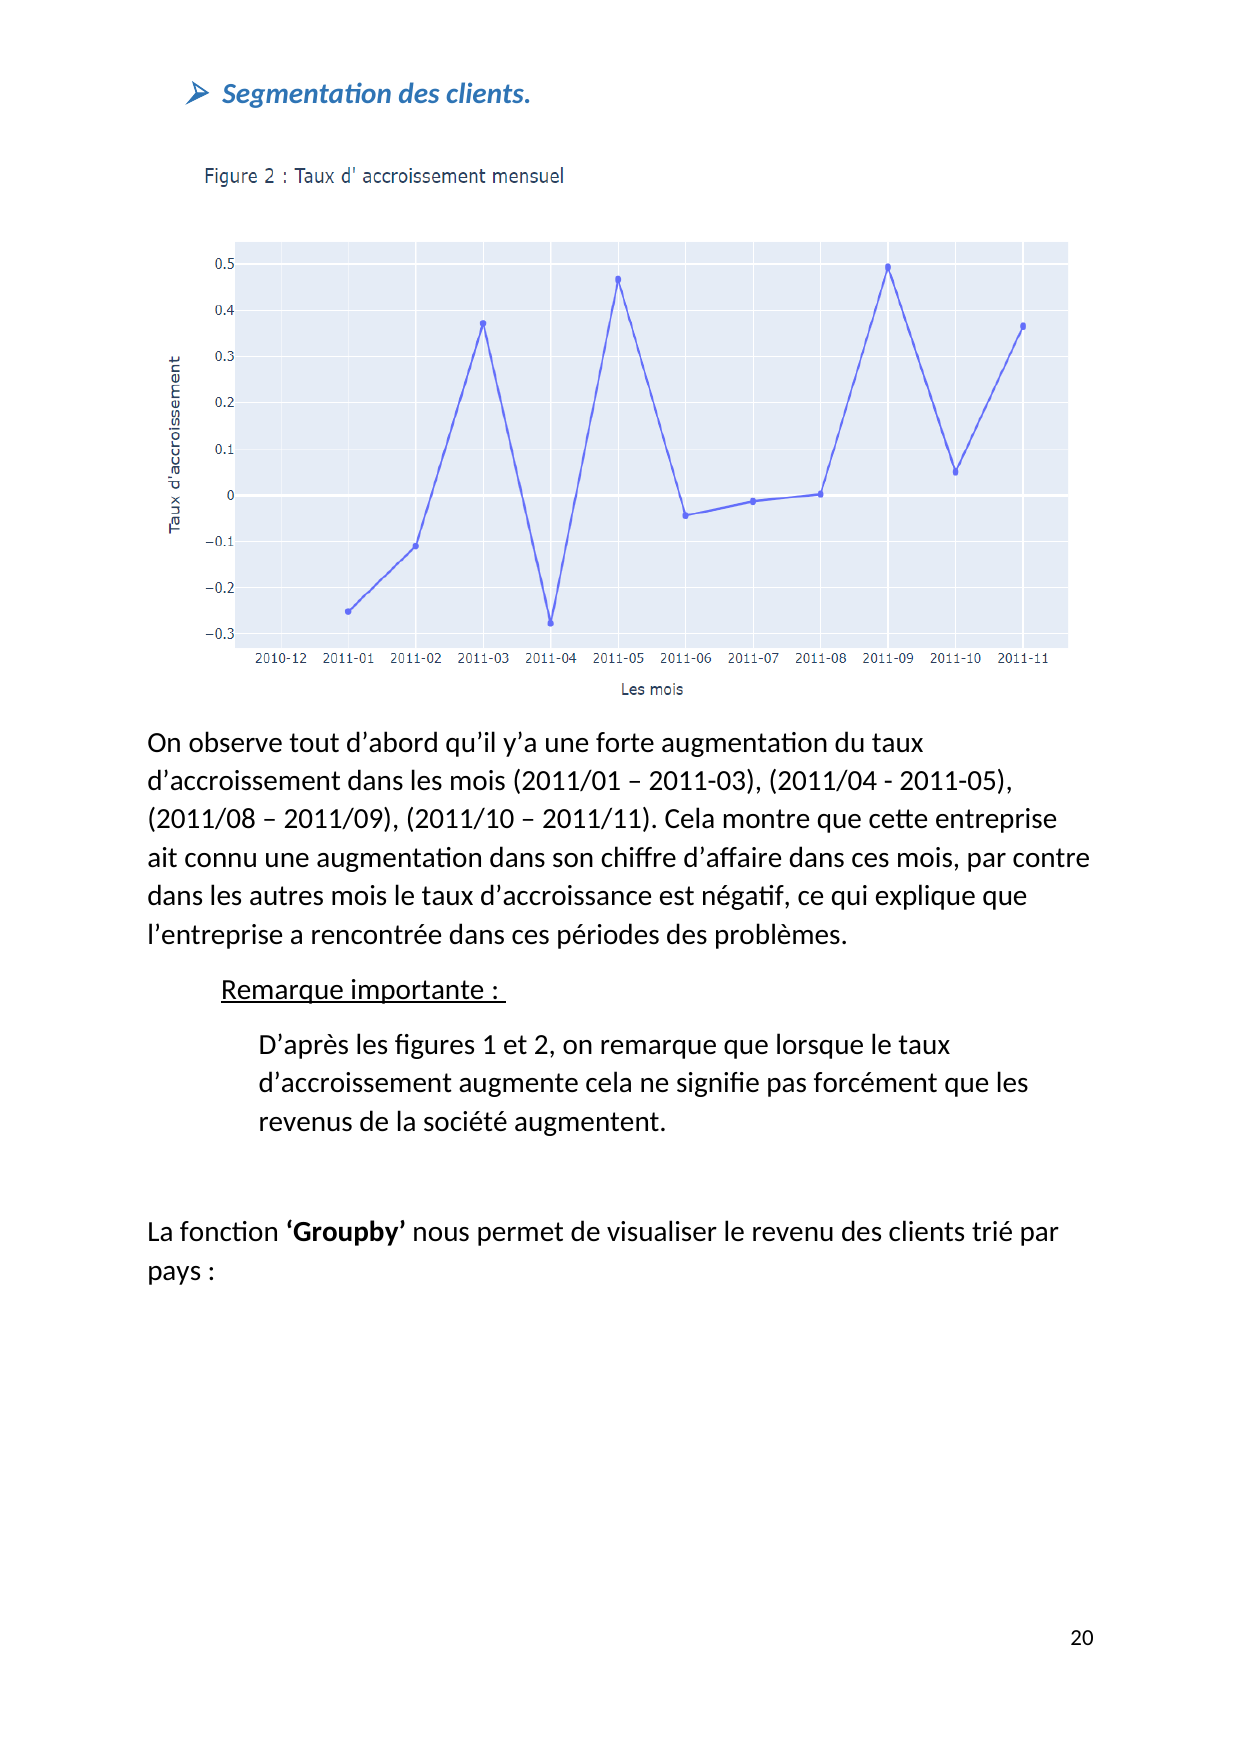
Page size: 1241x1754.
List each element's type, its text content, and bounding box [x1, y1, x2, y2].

picture [147, 147, 1075, 705]
text La fonction ‘Groupby’ nous permet de visualiser le revenu des clients trié par pays : [147, 1213, 1093, 1287]
text On observe tout d’abord qu’il y’a une forte augmentation du taux d’accroissement dans les mois (2011/01 – 2011-03), (2011/04 - 2011-05), (2011/08 – 2011/09), (2011/10 – 2011/11). Cela montre que cette entreprise ait connu une augmentation dans son chiffre d’affaire dans ces mois, par contre dans les autres mois le taux d’accroissance est négatif, ce qui explique que l’entreprise a rencontrée dans ces périodes des problèmes. [147, 724, 1093, 951]
text Remarque importante : [221, 971, 1093, 1007]
text D’après les figures 1 et 2, on remarque que lorsque le taux d’accroissement augmente cela ne signifie pas forcément que les revenus de la société augmentent. [258, 1026, 1093, 1138]
